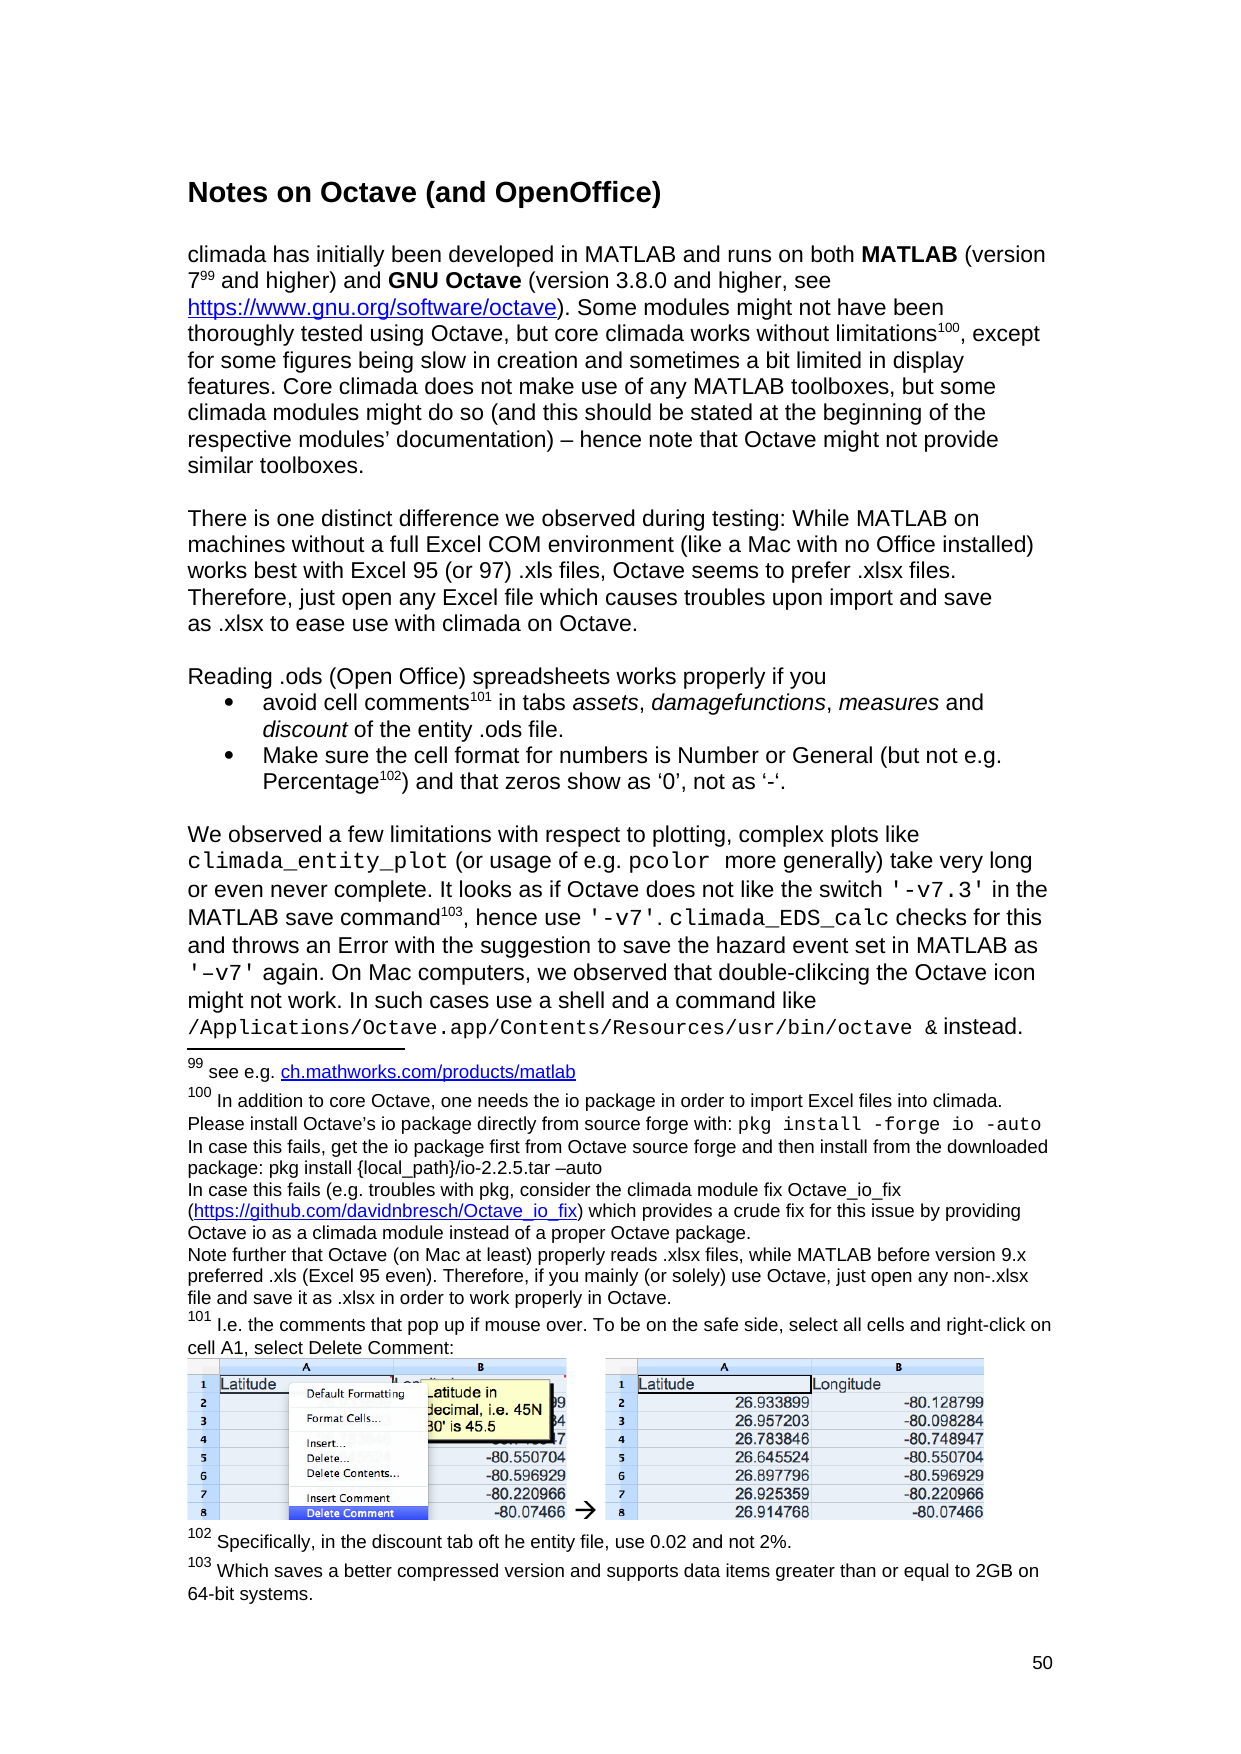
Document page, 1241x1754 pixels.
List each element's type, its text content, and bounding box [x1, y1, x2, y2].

text climada has initially been developed in MATLAB and runs on both MATLAB (version 7 and higher) and GNU Octave (version 3.8.0 and higher, see https://www.gnu.org/software/octave). Some modules might not have been thoroughly tested using Octave, but core climada works without limitations, except for some figures being slow in creation and sometimes a bit limited in display features. Core climada does not make use of any MATLAB toolboxes, but some climada modules might do so (and this should be stated at the beginning of the respective modules’ documentation) – hence note that Octave might not provide similar toolboxes. [187, 241, 1053, 478]
list avoid cell comments in tabs assets, damagefunctions, measures and discount of the entity .ods file. [225, 689, 1053, 742]
subtitle Notes on Octave (and OpenOffice) [187, 175, 1053, 208]
picture [187, 1358, 567, 1520]
text We observed a few limitations with respect to plotting, complex plots like climada_entity_plot (or usage of e.g. pcolor more generally) take very long or even never complete. It looks as if Octave does not like the switch '-v7.3' in the MATLAB save command, hence use '-v7'. climada_EDS_calc checks for this and throws an Error with the suggestion to save the hazard event set in MATLAB as '–v7' again. On Mac computers, we observed that double-clikcing the Octave icon might not work. In such cases use a shell and a command like /Applications/Octave.app/Contents/Resources/usr/bin/octave & instead. [187, 821, 1053, 1041]
list Make sure the cell format for numbers is Number or General (but not e.g. Percentage) and that zeros show as ‘0’, not as ‘-‘. [225, 742, 1053, 794]
picture [605, 1358, 984, 1520]
text There is one distinct difference we observed during testing: While MATLAB on machines without a full Excel COM environment (like a Mac with no Office installed) works best with Excel 95 (or 97) .xls files, Octave seems to prefer .xlsx files. Therefore, just open any Excel file which causes troubles upon import and save as .xlsx to ease use with climada on Octave. [187, 505, 1053, 636]
text Reading .ods (Open Office) spreadsheets works properly if you [187, 663, 1053, 689]
